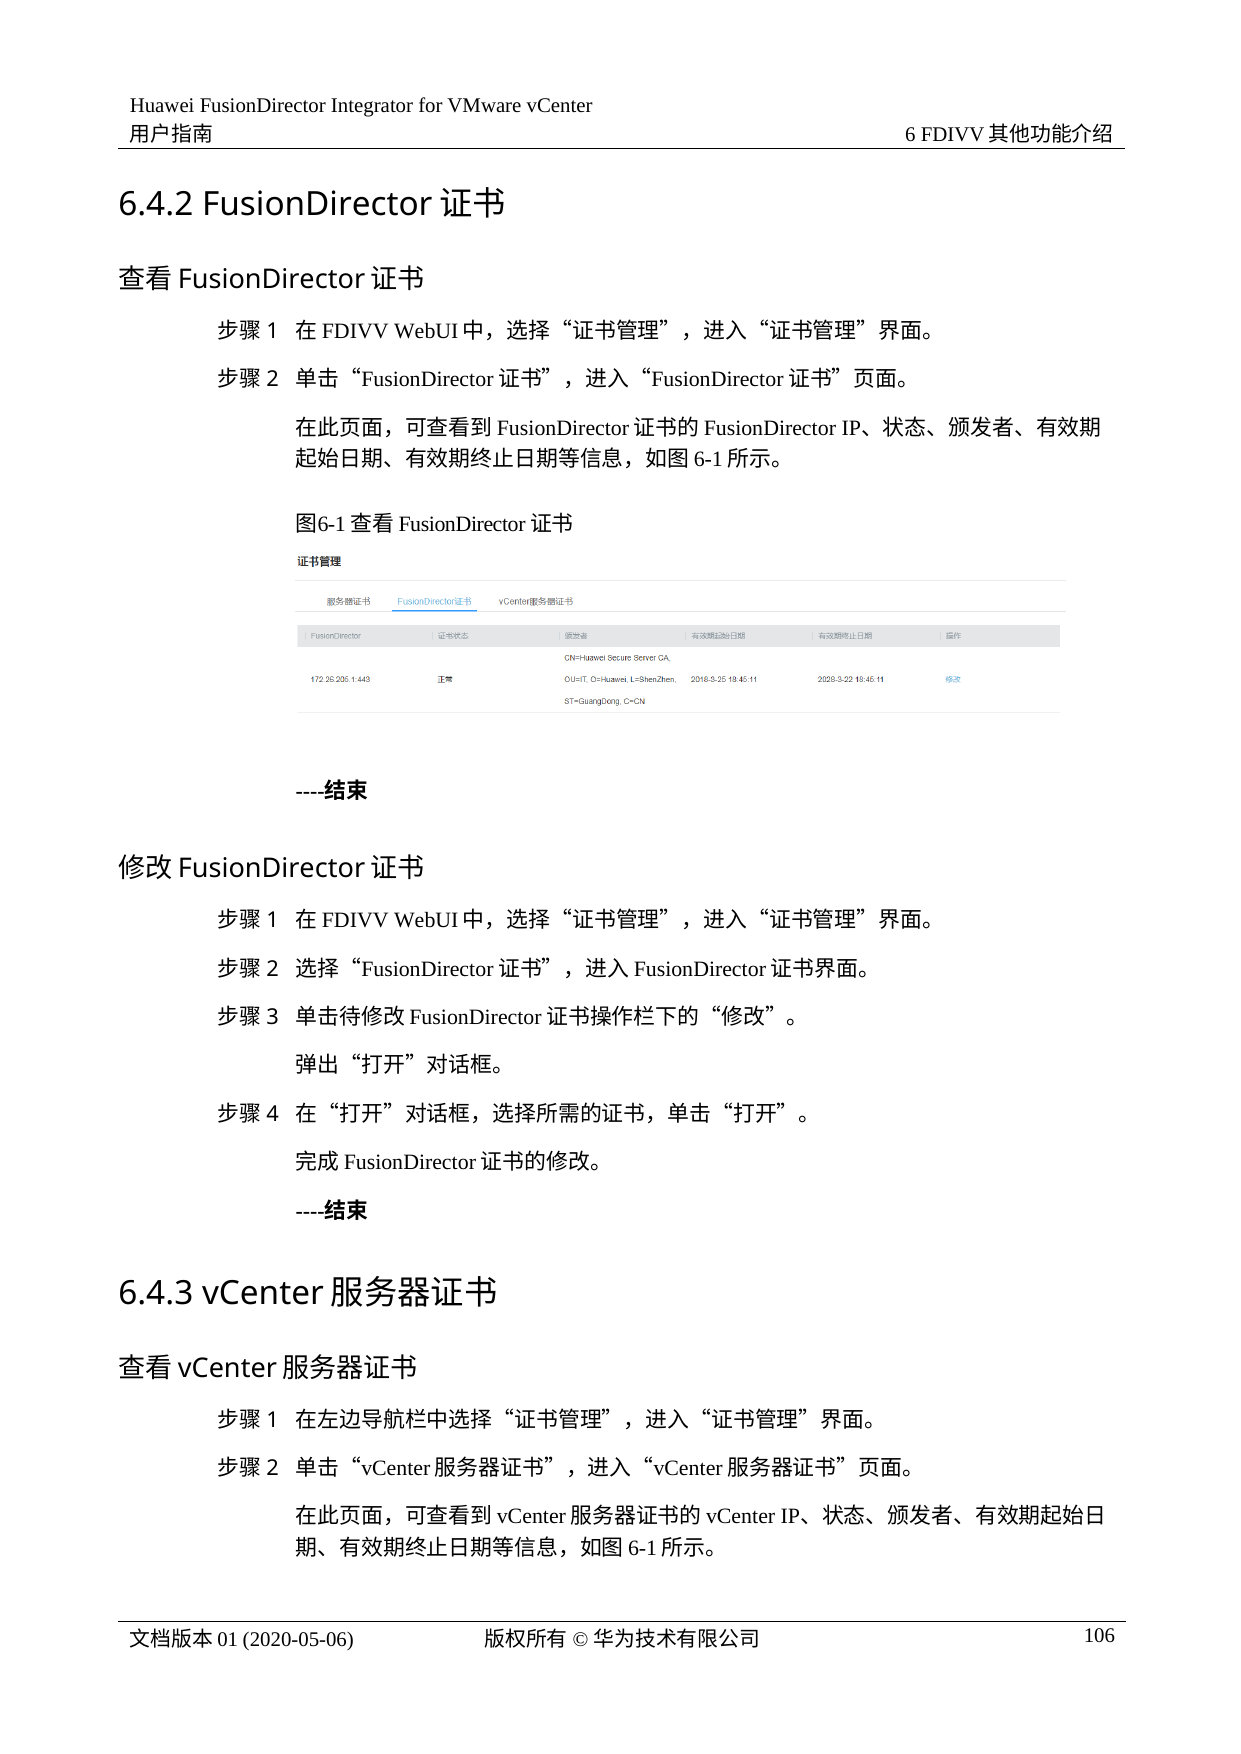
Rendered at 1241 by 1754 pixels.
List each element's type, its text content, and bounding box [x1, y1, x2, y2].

text 在此页面，可查看到vCenter服务器证书的vCenter IP、状态、颁发者、有效期起始日期、有效期终止日期等信息，如图6-15所示。 [295, 1498, 1122, 1562]
text 在此页面，可查看到FusionDirector证书的FusionDirector IP、状态、颁发者、有效期起始日期、有效期终止日期等信息，如图6-14所示。 [295, 410, 1122, 473]
text 单击“FusionDirector证书”，进入“FusionDirector证书”页面。 [279, 361, 1122, 393]
text 单击待修改FusionDirector证书操作栏下的“修改”。 [279, 999, 1122, 1031]
text ----结束 [295, 773, 1122, 804]
text 弹出“打开”对话框。 [295, 1047, 1122, 1079]
text 选择“FusionDirector证书”，进入FusionDirector证书界面。 [279, 951, 1122, 982]
text 修改FusionDirector证书 [118, 846, 1122, 886]
subtitle FusionDirector证书 [118, 177, 1122, 226]
text 在“打开”对话框，选择所需的证书，单击“打开”。 [279, 1096, 1122, 1128]
text 完成FusionDirector证书的修改。 [295, 1144, 1122, 1176]
text 单击“vCenter服务器证书”，进入“vCenter服务器证书”页面。 [279, 1450, 1122, 1482]
list 在FDIVV WebUI中，选择“证书管理”，进入“证书管理”界面。 [279, 902, 1122, 934]
subtitle vCenter服务器证书 [118, 1266, 1122, 1314]
text ----结束 [295, 1193, 1122, 1224]
list 在FDIVV WebUI中，选择“证书管理”，进入“证书管理”界面。 [279, 313, 1122, 345]
picture [295, 554, 1066, 715]
text 查看FusionDirector证书 [295, 506, 1122, 538]
text 查看FusionDirector证书 [118, 257, 1122, 296]
list 在左边导航栏中选择“证书管理”，进入“证书管理”界面。 [279, 1402, 1122, 1433]
text 查看vCenter服务器证书 [118, 1346, 1122, 1385]
